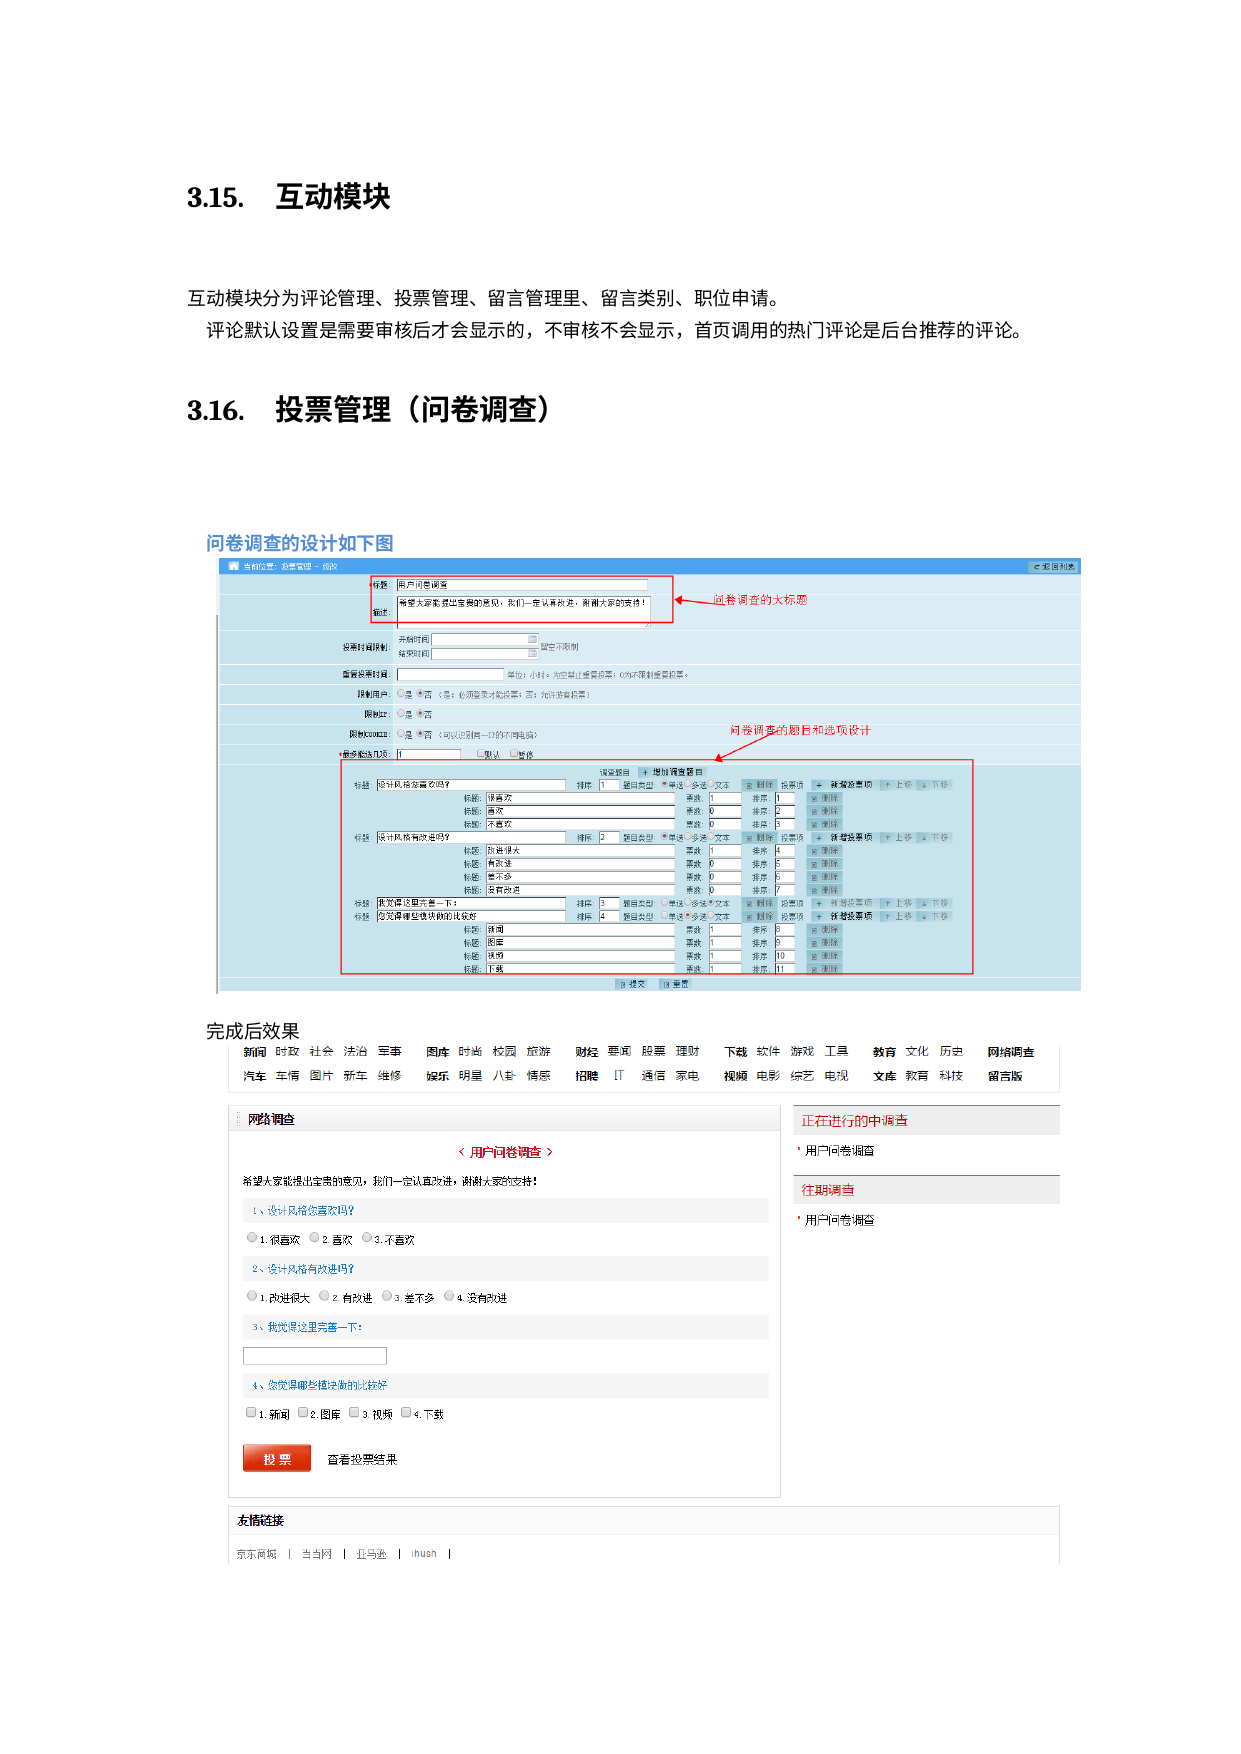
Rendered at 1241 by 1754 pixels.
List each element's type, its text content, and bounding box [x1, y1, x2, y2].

text 互动模块分为评论管理、投票管理、留言管理里、留言类别、职位申请。 [150, 281, 1053, 313]
text 评论默认设置是需要审核后才会显示的，不审核不会显示，首页调用的热门评论是后台推荐的评论。 [150, 313, 1053, 346]
subtitle 互动模块 [187, 162, 1053, 227]
picture [215, 1046, 1081, 1564]
text 问卷调查的设计如下图 [150, 526, 1053, 559]
subtitle 投票管理（问卷调查） [187, 375, 1053, 440]
text 完成后效果 [150, 1014, 1053, 1046]
picture [215, 558, 1081, 994]
